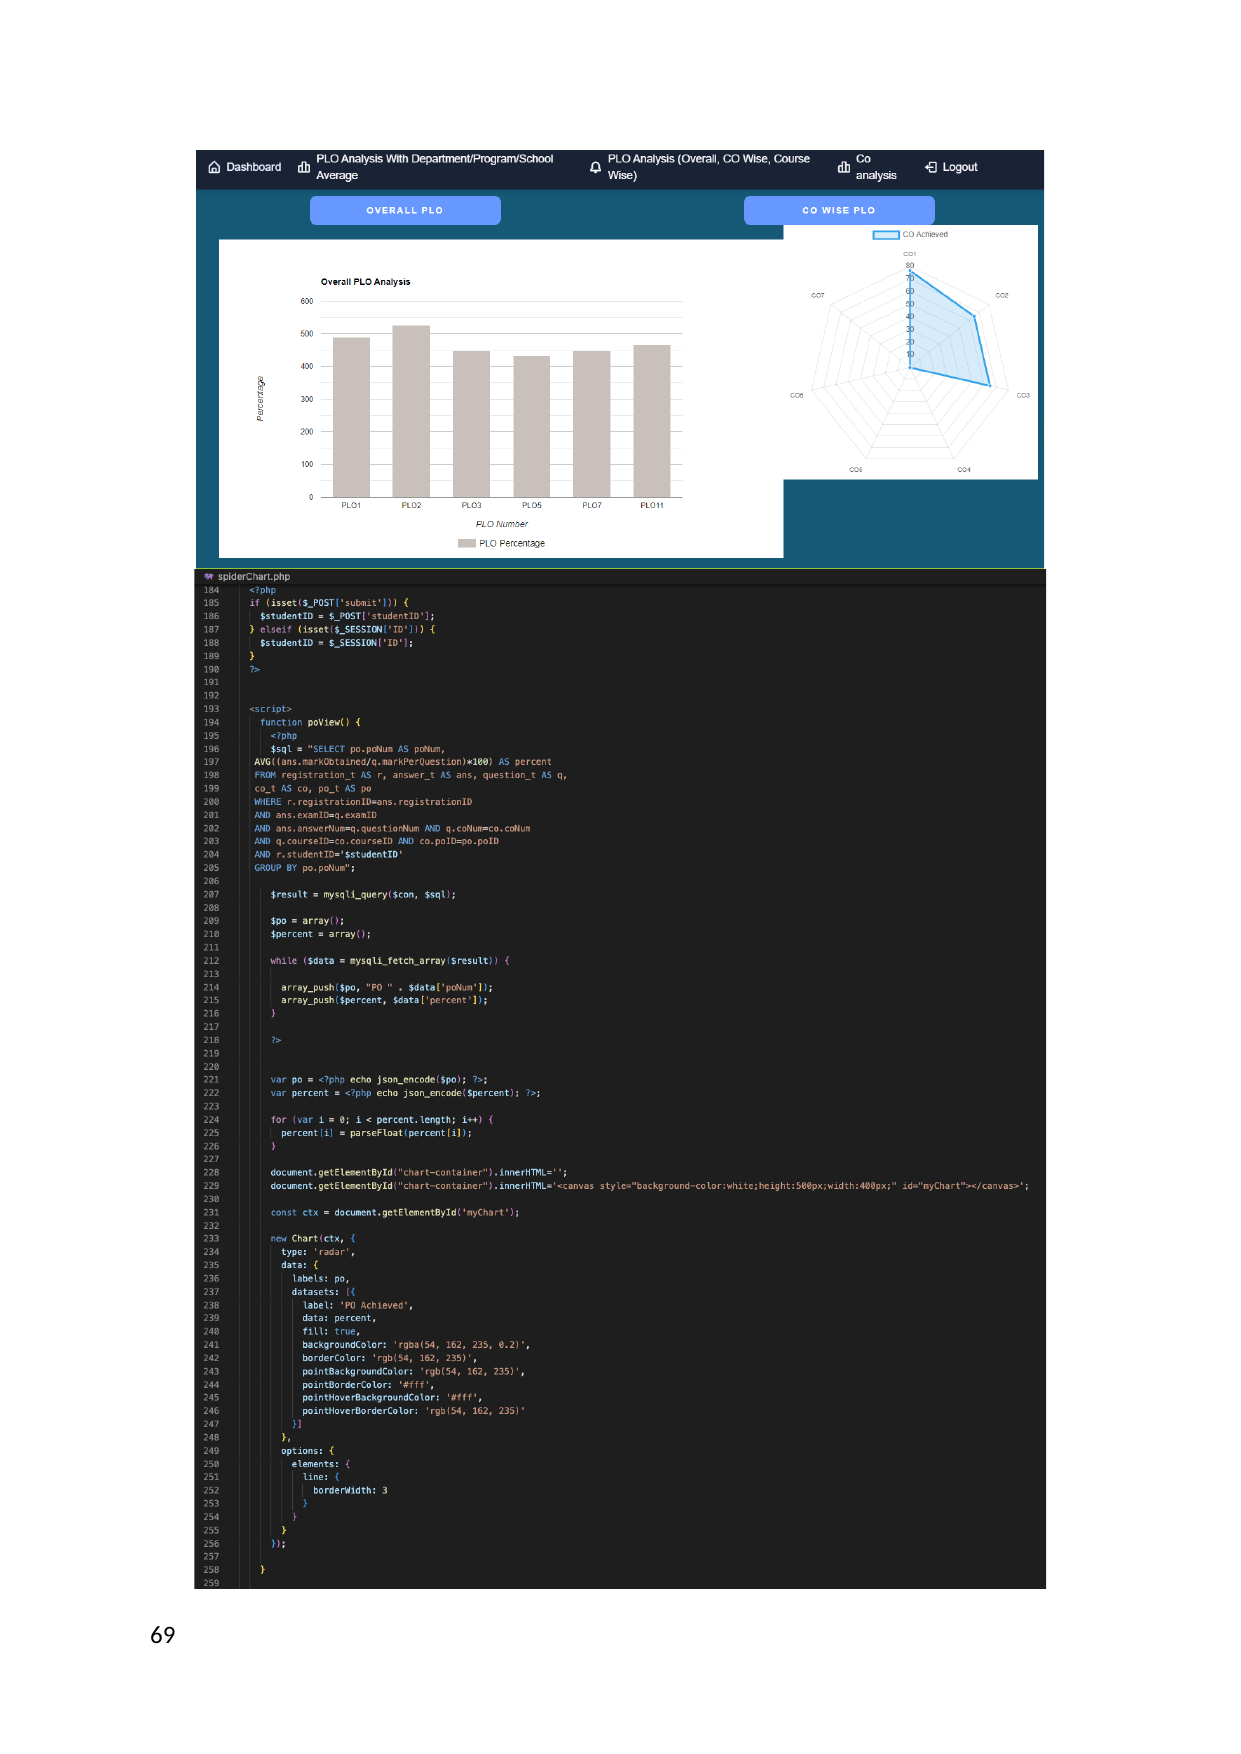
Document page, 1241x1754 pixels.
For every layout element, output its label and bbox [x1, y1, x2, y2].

picture [194, 150, 1047, 1589]
